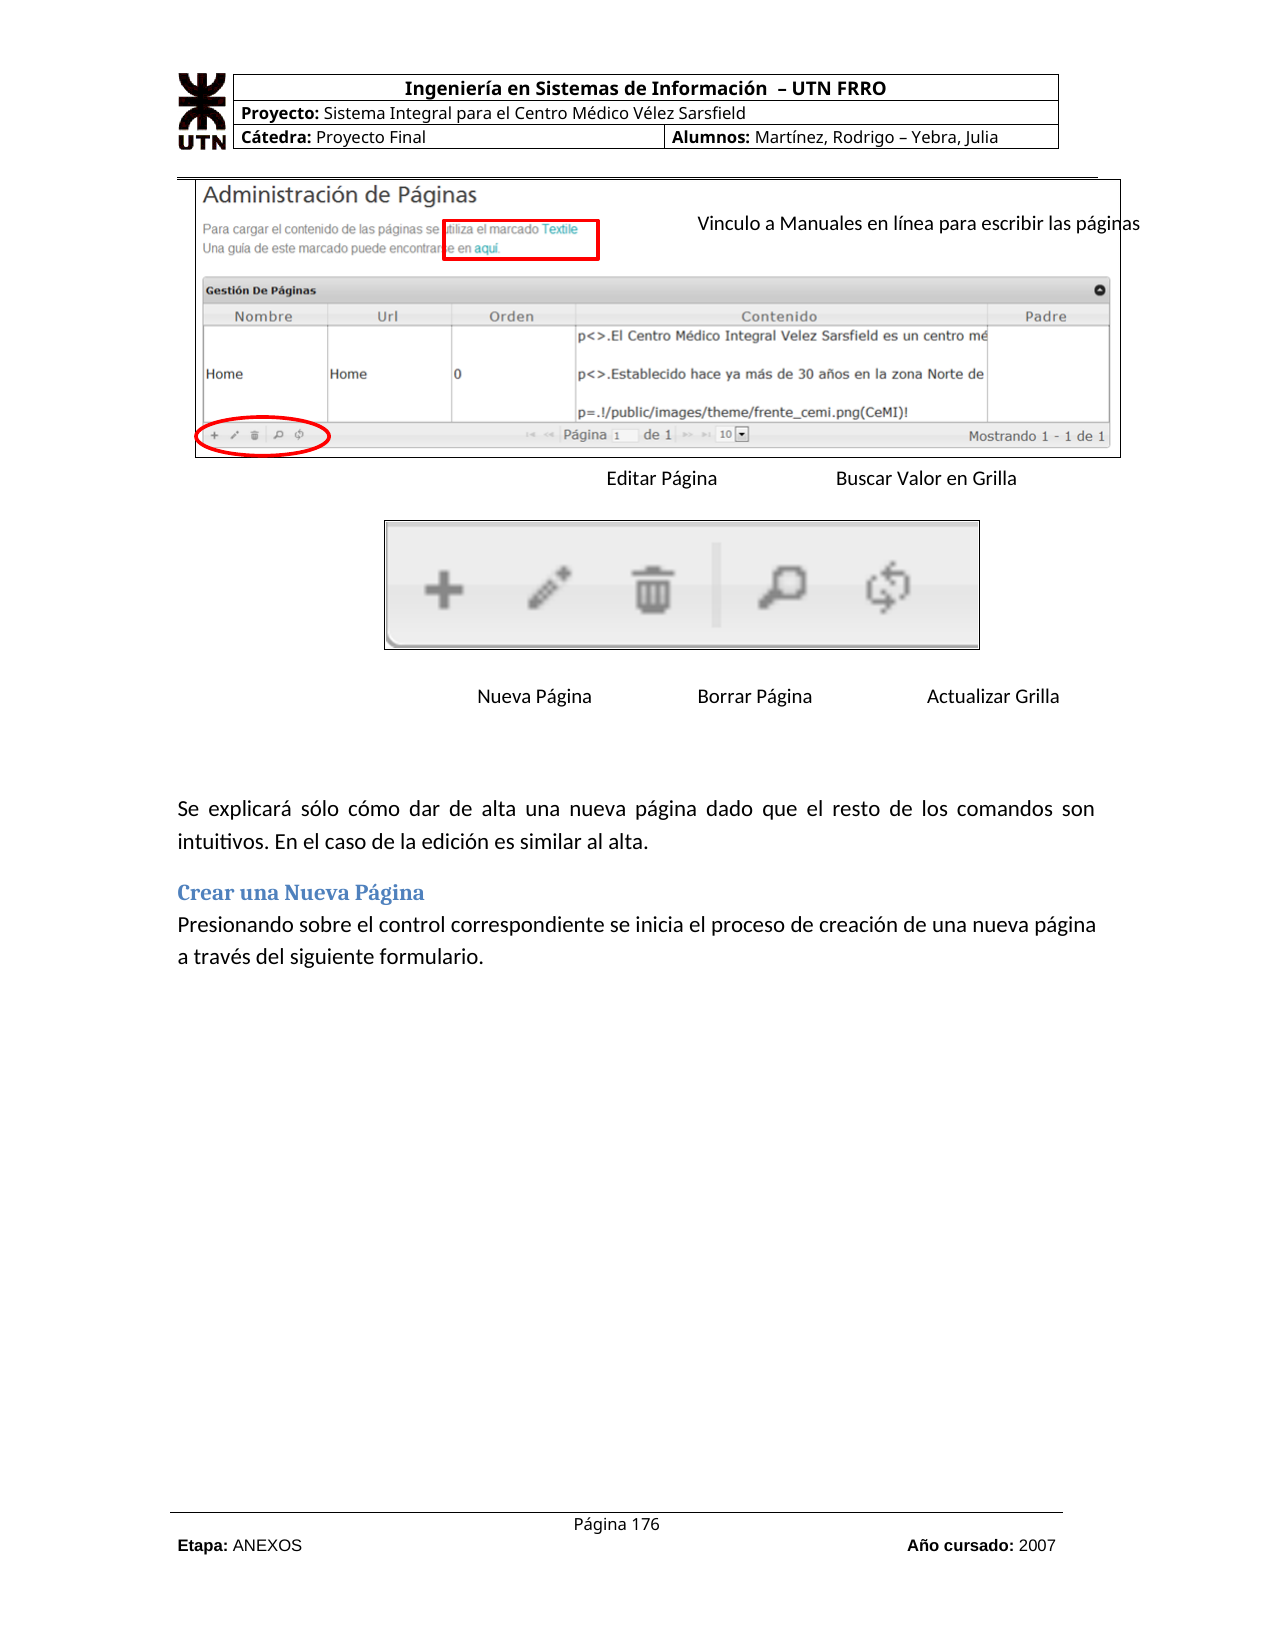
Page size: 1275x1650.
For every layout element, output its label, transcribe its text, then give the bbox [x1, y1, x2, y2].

picture [196, 443, 236, 457]
subtitle Crear una Nueva Página [177, 880, 1098, 906]
picture [196, 180, 1120, 457]
text Presionando sobre el control correspondiente se inicia el proceso de creación de una nueva página a través del siguiente formulario. [177, 910, 1098, 970]
picture [177, 73, 226, 150]
text Se explicará sólo cómo dar de alta una nueva página dado que el resto de los comandos son intuitivos. En el caso de la edición es similar al alta. [177, 794, 1098, 855]
picture [198, 419, 327, 453]
picture [385, 521, 979, 649]
